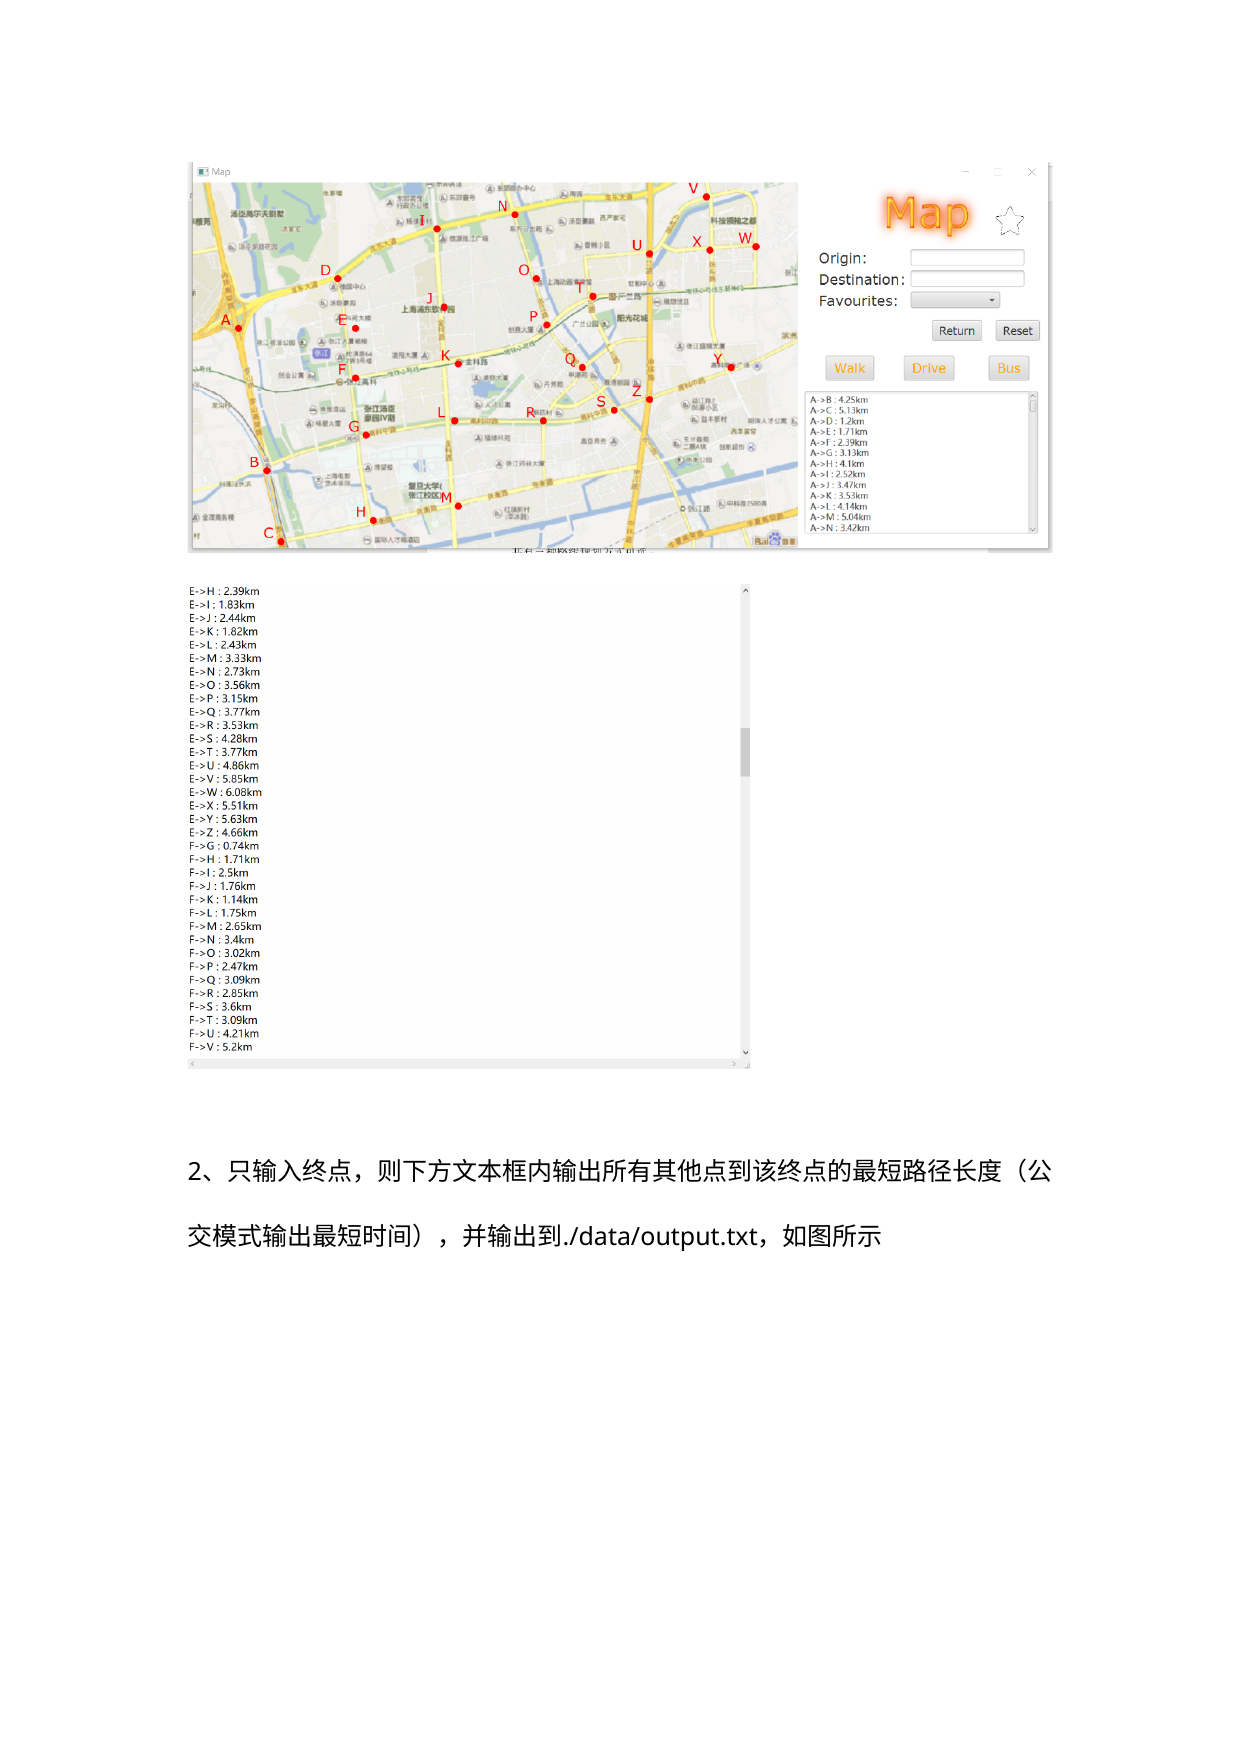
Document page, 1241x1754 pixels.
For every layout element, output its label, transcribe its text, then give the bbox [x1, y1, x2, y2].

picture [187, 584, 750, 1069]
picture [187, 162, 1053, 553]
text 2、只输入终点，则下方文本框内输出所有其他点到该终点的最短路径长度（公交模式输出最短时间），并输出到./data/output.txt，如图所示 [187, 1137, 1053, 1267]
